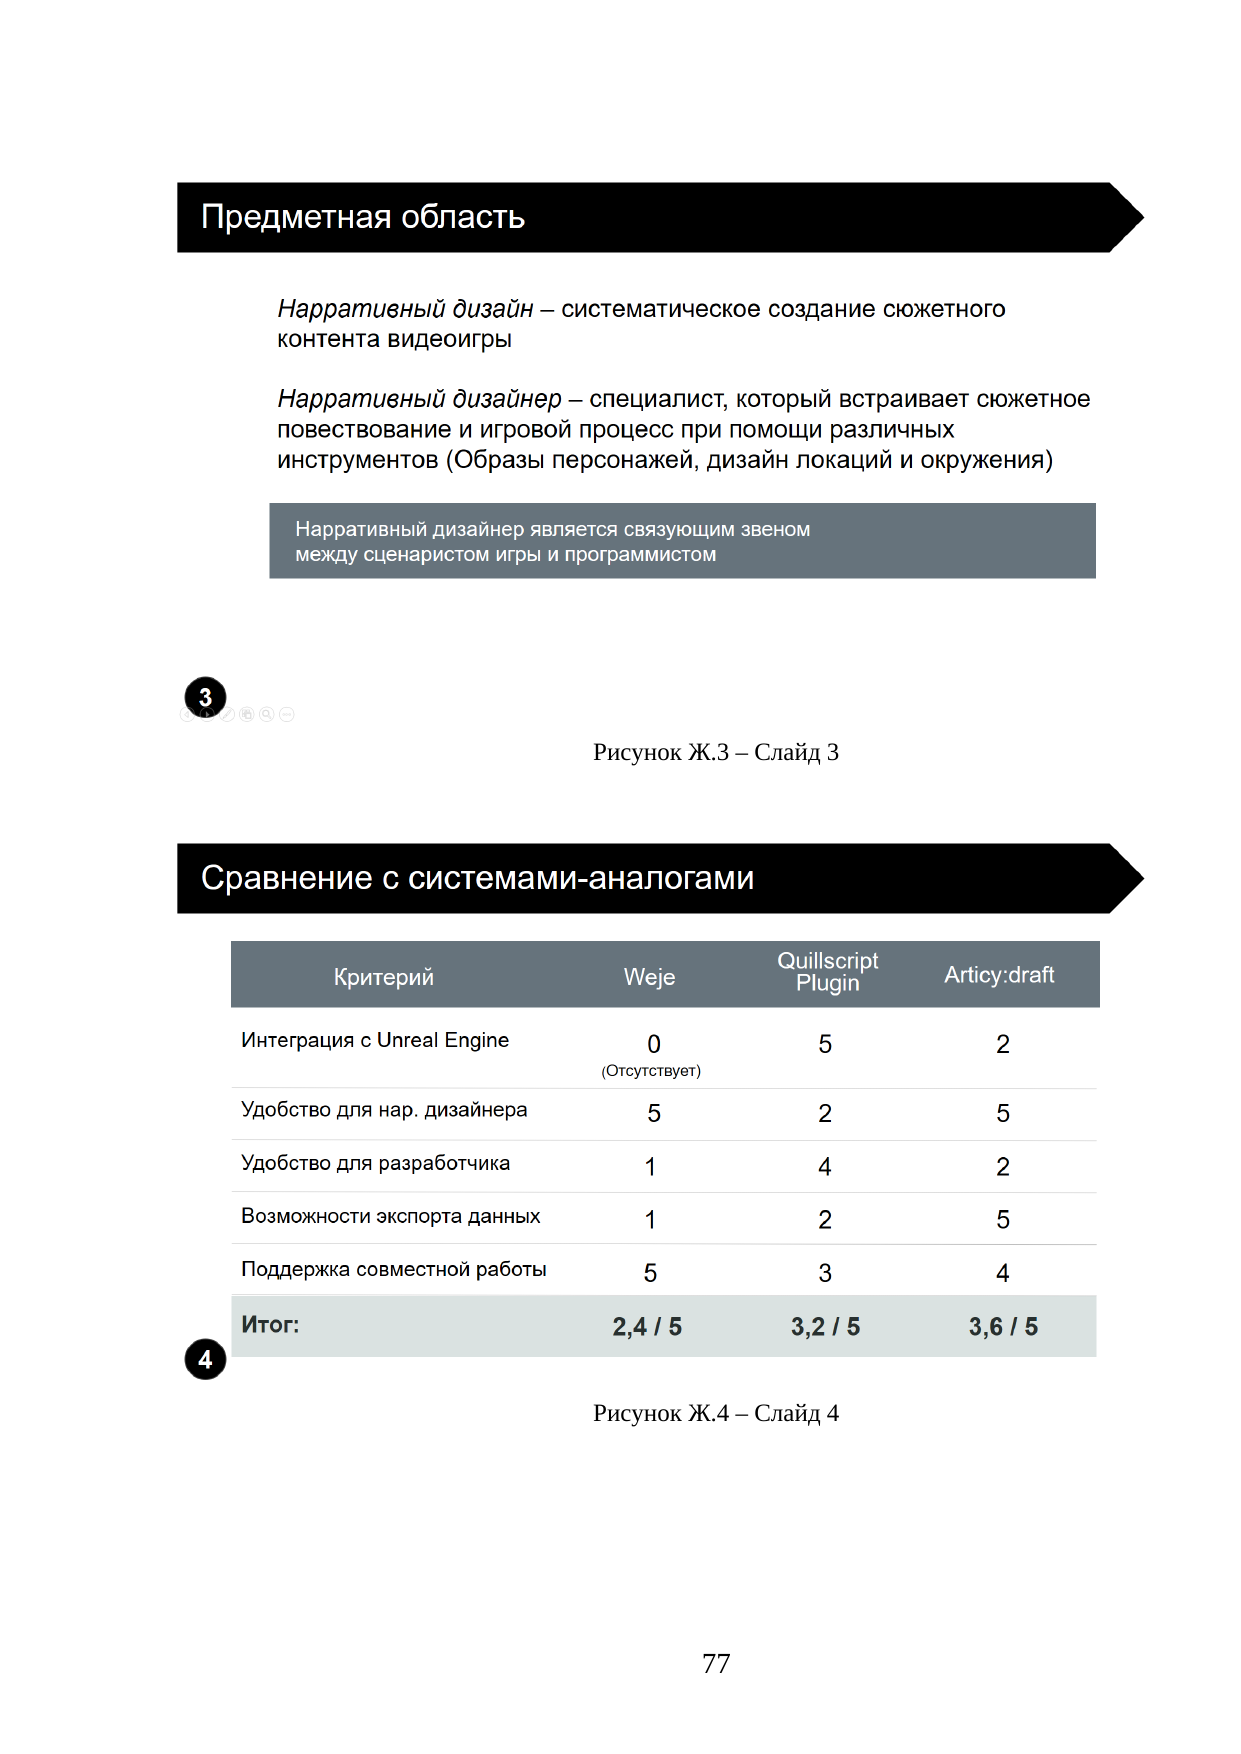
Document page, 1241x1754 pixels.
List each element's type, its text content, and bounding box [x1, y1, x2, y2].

text Рисунок Ж.4 – Слайд 4 [177, 1398, 1181, 1427]
picture [177, 821, 1182, 1386]
picture [177, 159, 1182, 724]
text Рисунок Ж.3 – Слайд 3 [177, 737, 1181, 765]
